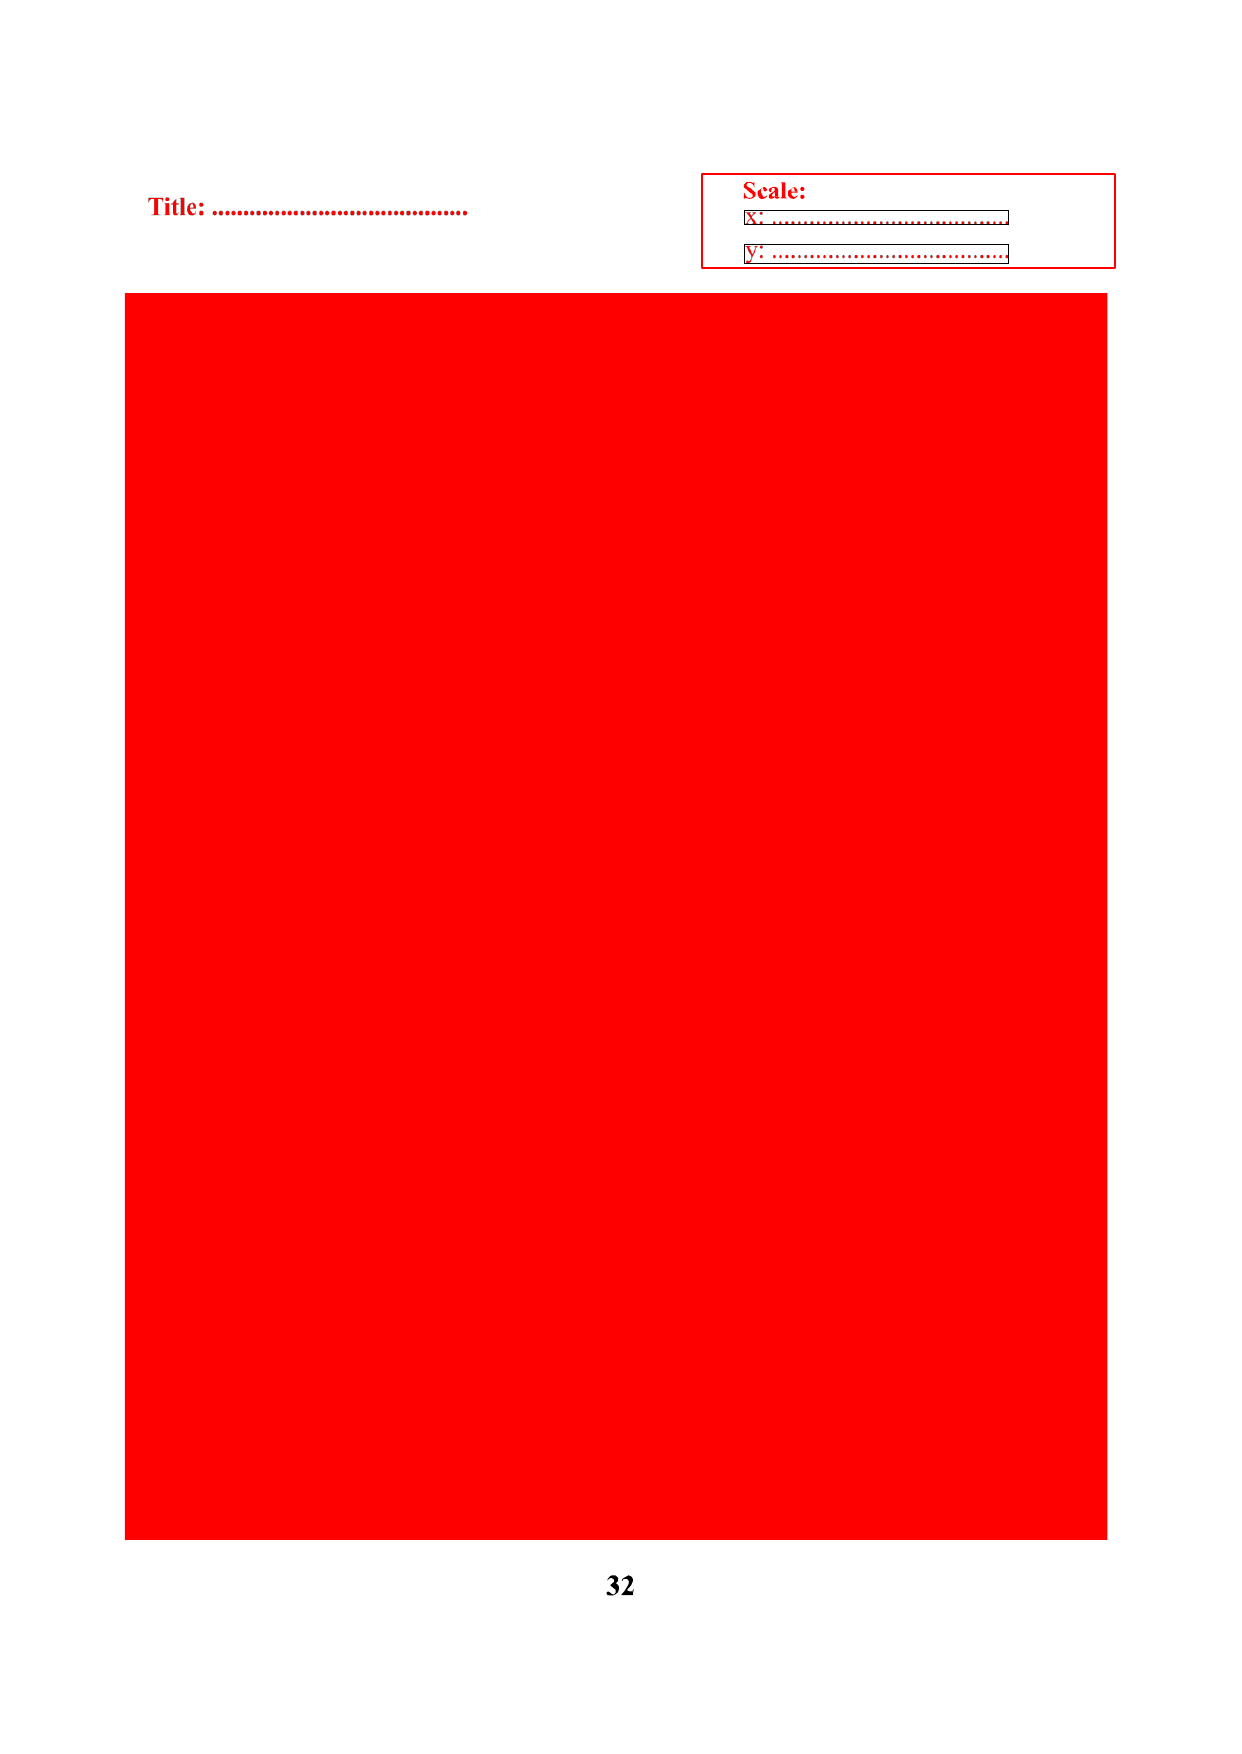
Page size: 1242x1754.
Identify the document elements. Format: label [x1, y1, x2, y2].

picture [745, 211, 1008, 224]
picture [124, 293, 1108, 1540]
picture [147, 196, 471, 216]
picture [745, 245, 1008, 263]
